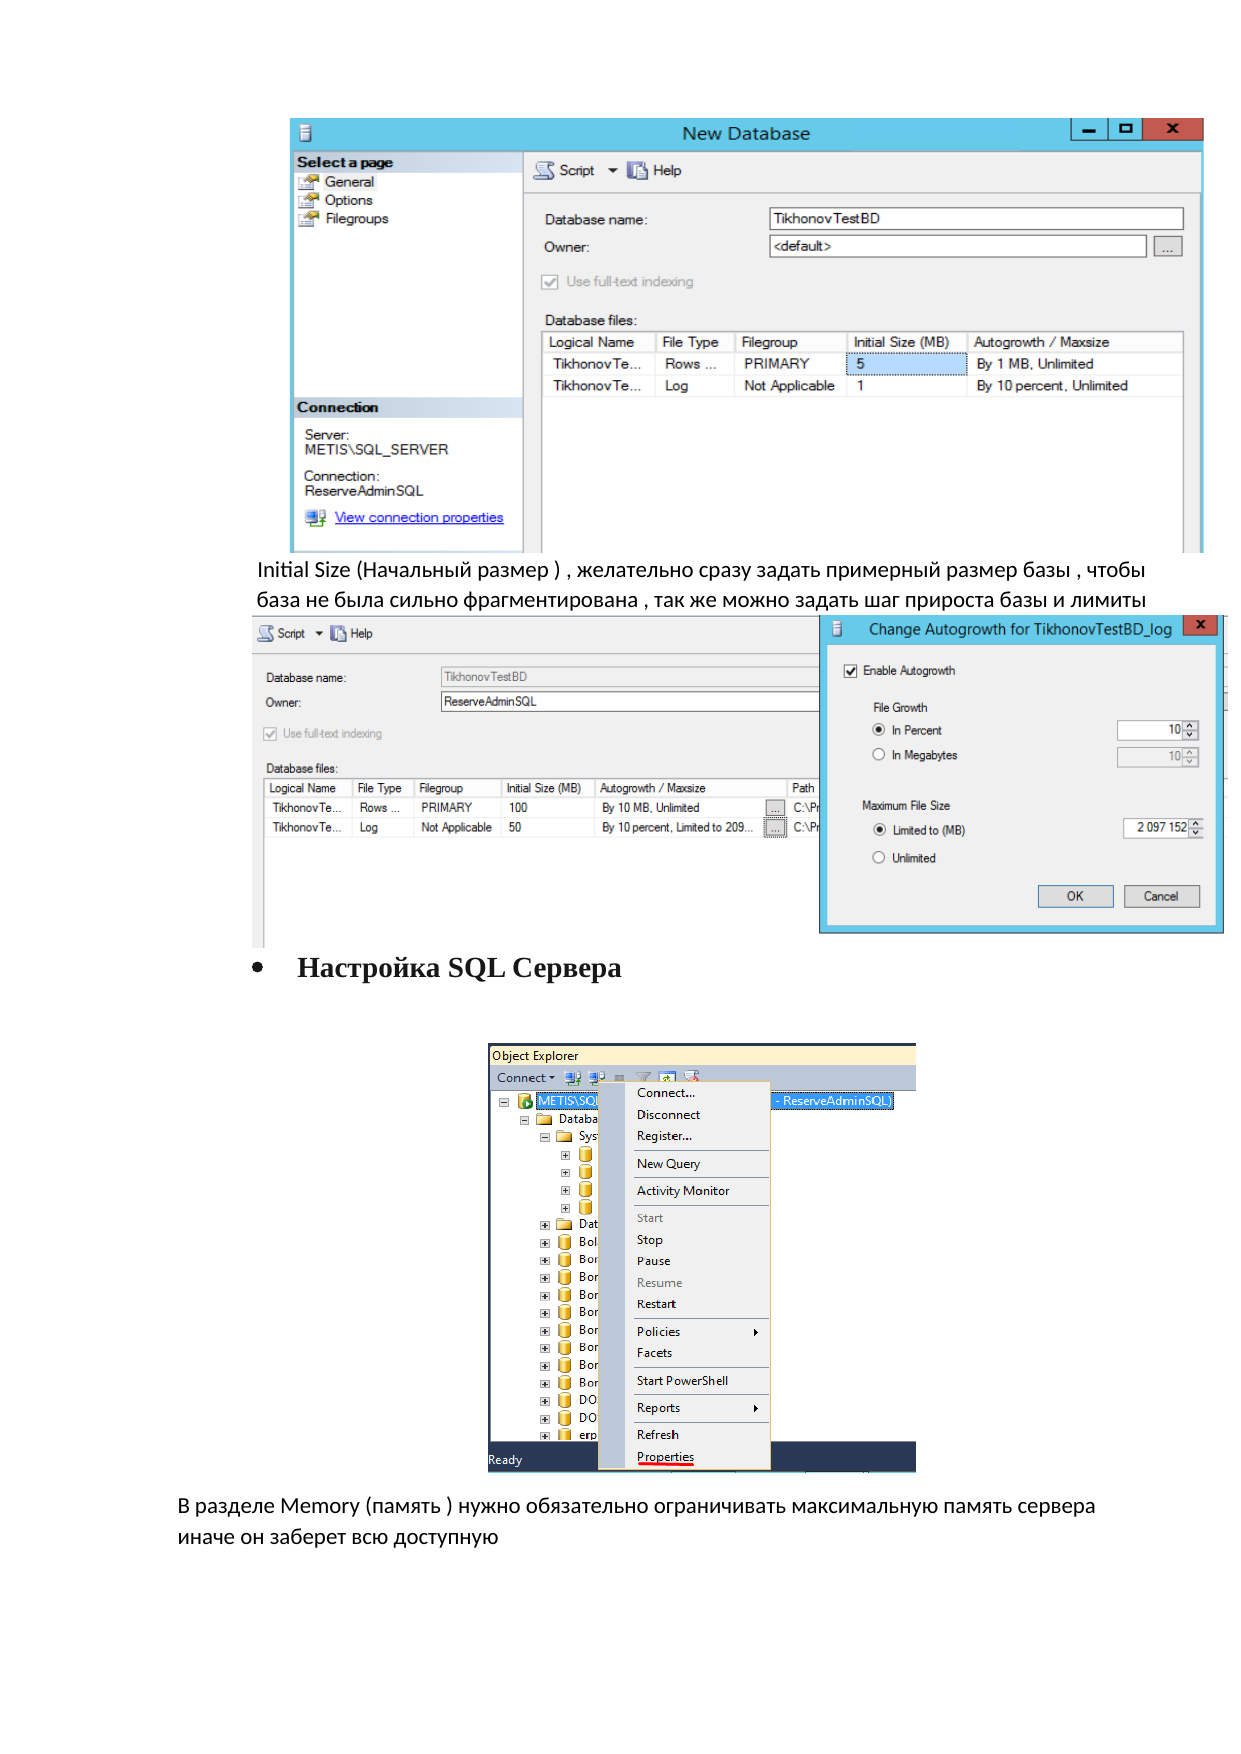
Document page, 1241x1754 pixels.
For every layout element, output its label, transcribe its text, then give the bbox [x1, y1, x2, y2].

list Initial Size (Начальный размер ) , желательно сразу задать примерный размер базы , чтобы база не была сильно фрагментирована , так же можно задать шаг прироста базы и лимиты [252, 555, 1152, 615]
text В разделе Memory (память ) нужно обязательно ограничивать максимальную память сервера иначе он заберет всю доступную [177, 1492, 1152, 1550]
picture [488, 1043, 916, 1473]
picture [252, 615, 1228, 948]
picture [289, 118, 1204, 553]
list Настройка SQL Сервера [252, 950, 1152, 983]
